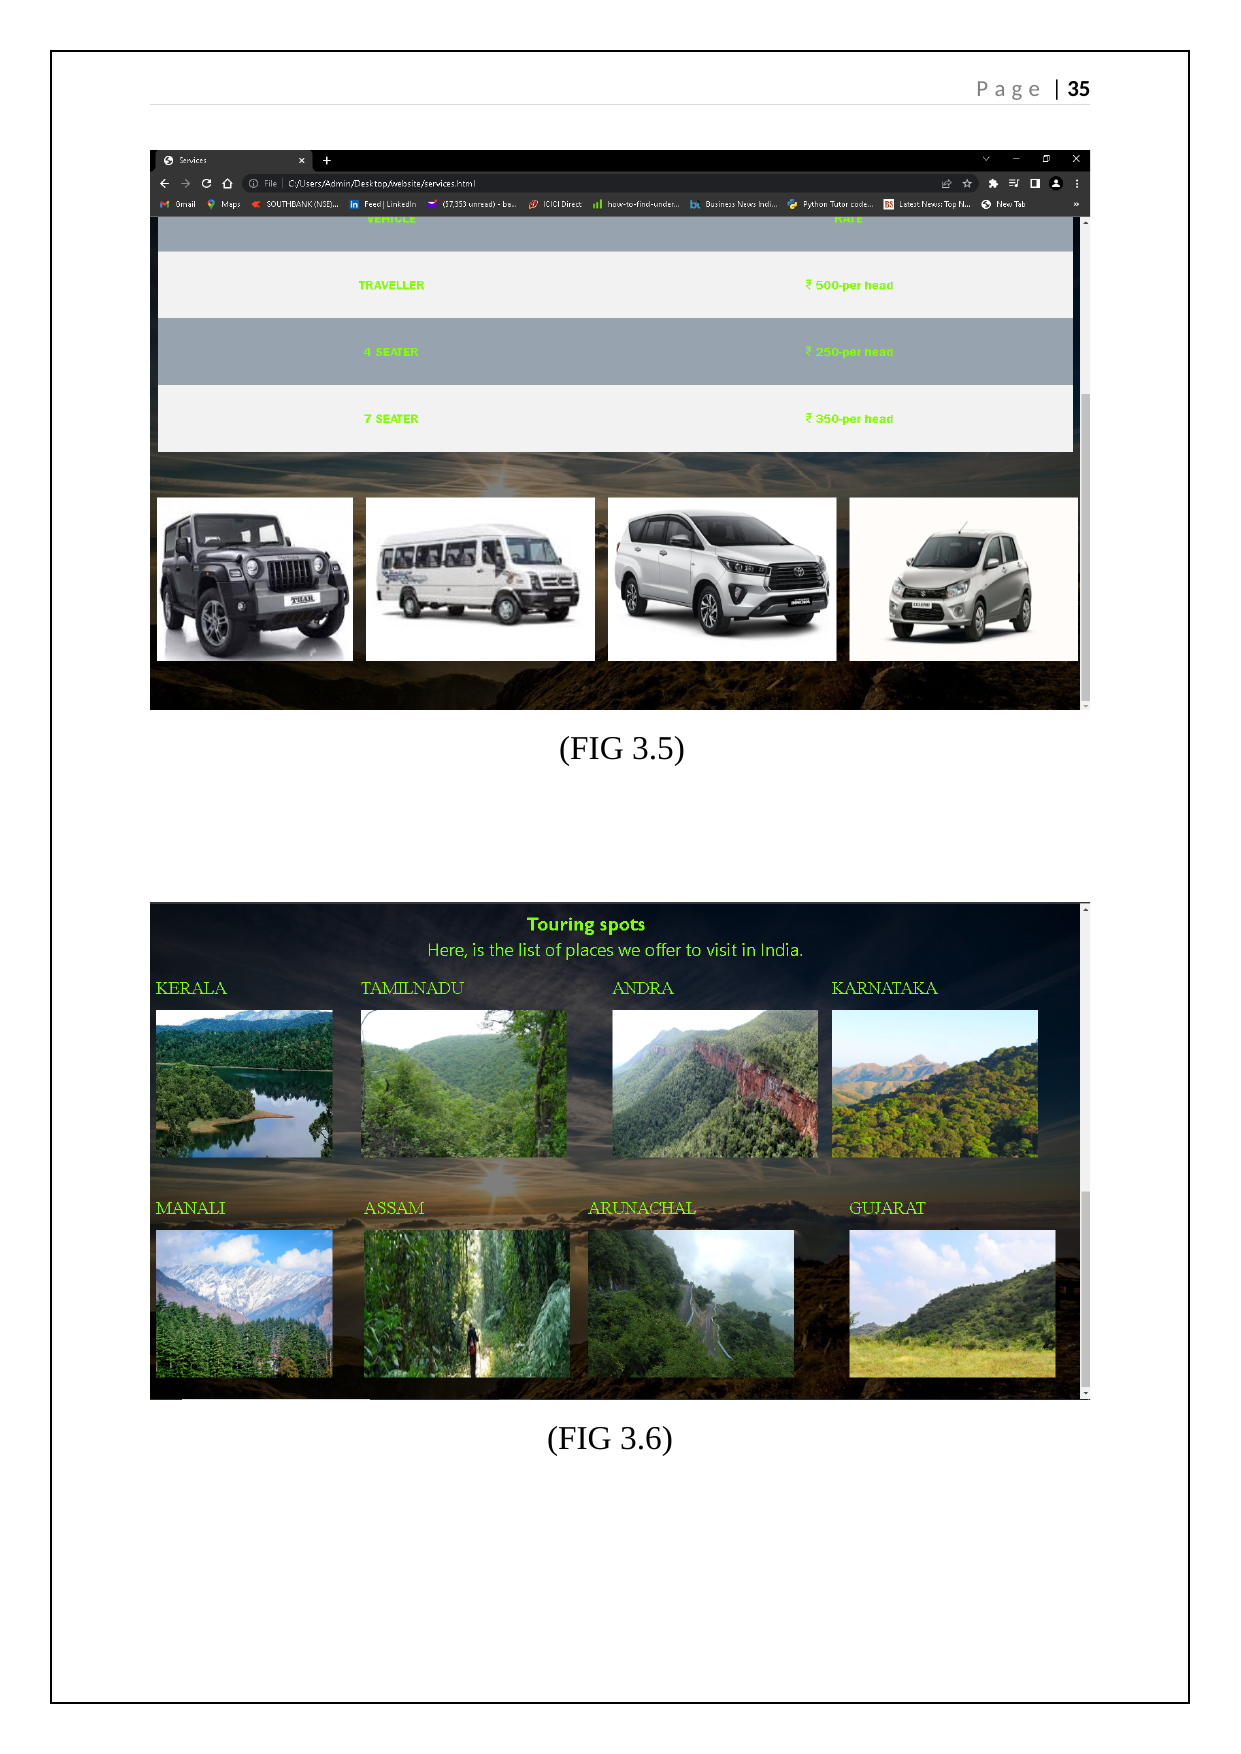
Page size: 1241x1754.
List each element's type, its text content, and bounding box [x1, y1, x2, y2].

picture [150, 150, 1091, 710]
text (FIG 3.6) [150, 1418, 1090, 1456]
picture [150, 902, 1091, 1400]
text (FIG 3.5) [150, 728, 1090, 767]
